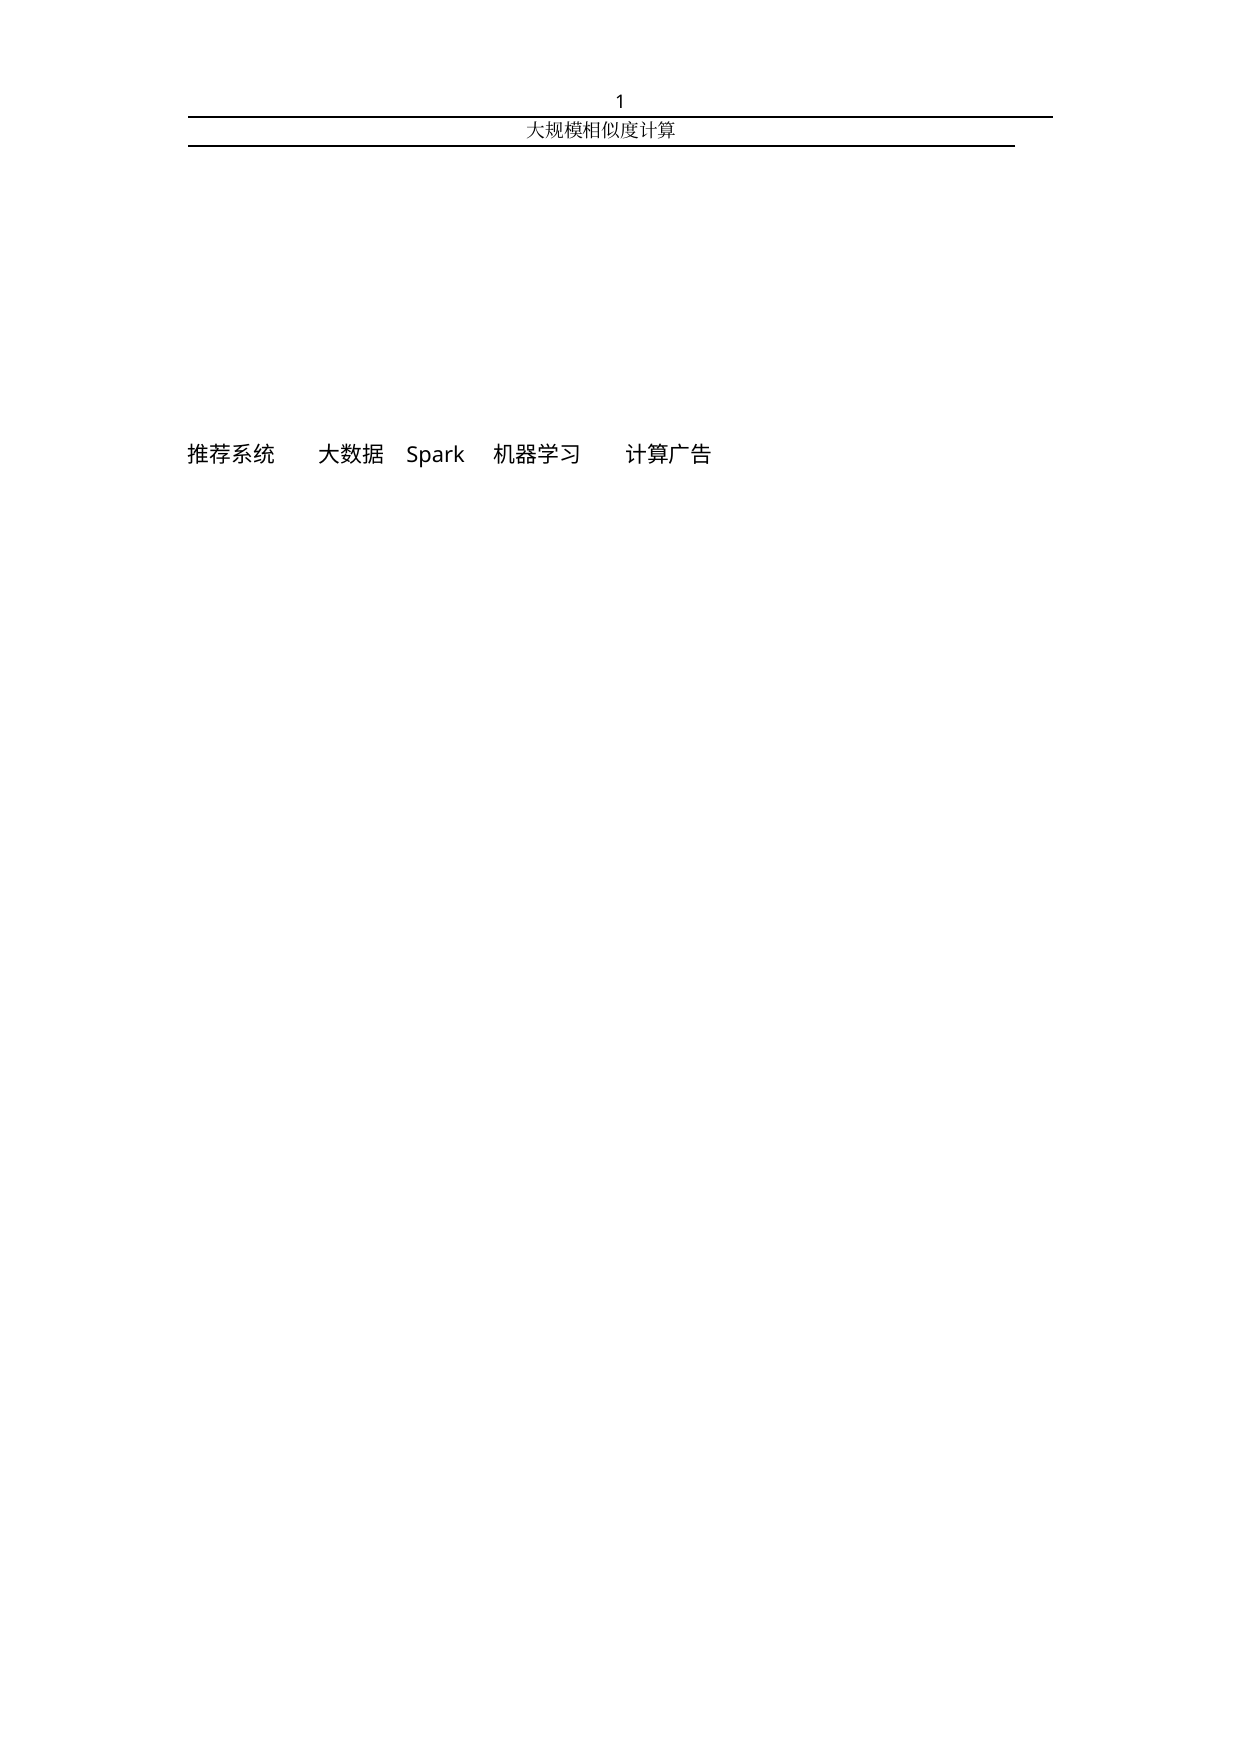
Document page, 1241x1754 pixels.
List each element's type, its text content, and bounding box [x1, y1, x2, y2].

text 推荐系统 大数据 Spark 机器学习 计算广告 [187, 437, 1053, 469]
